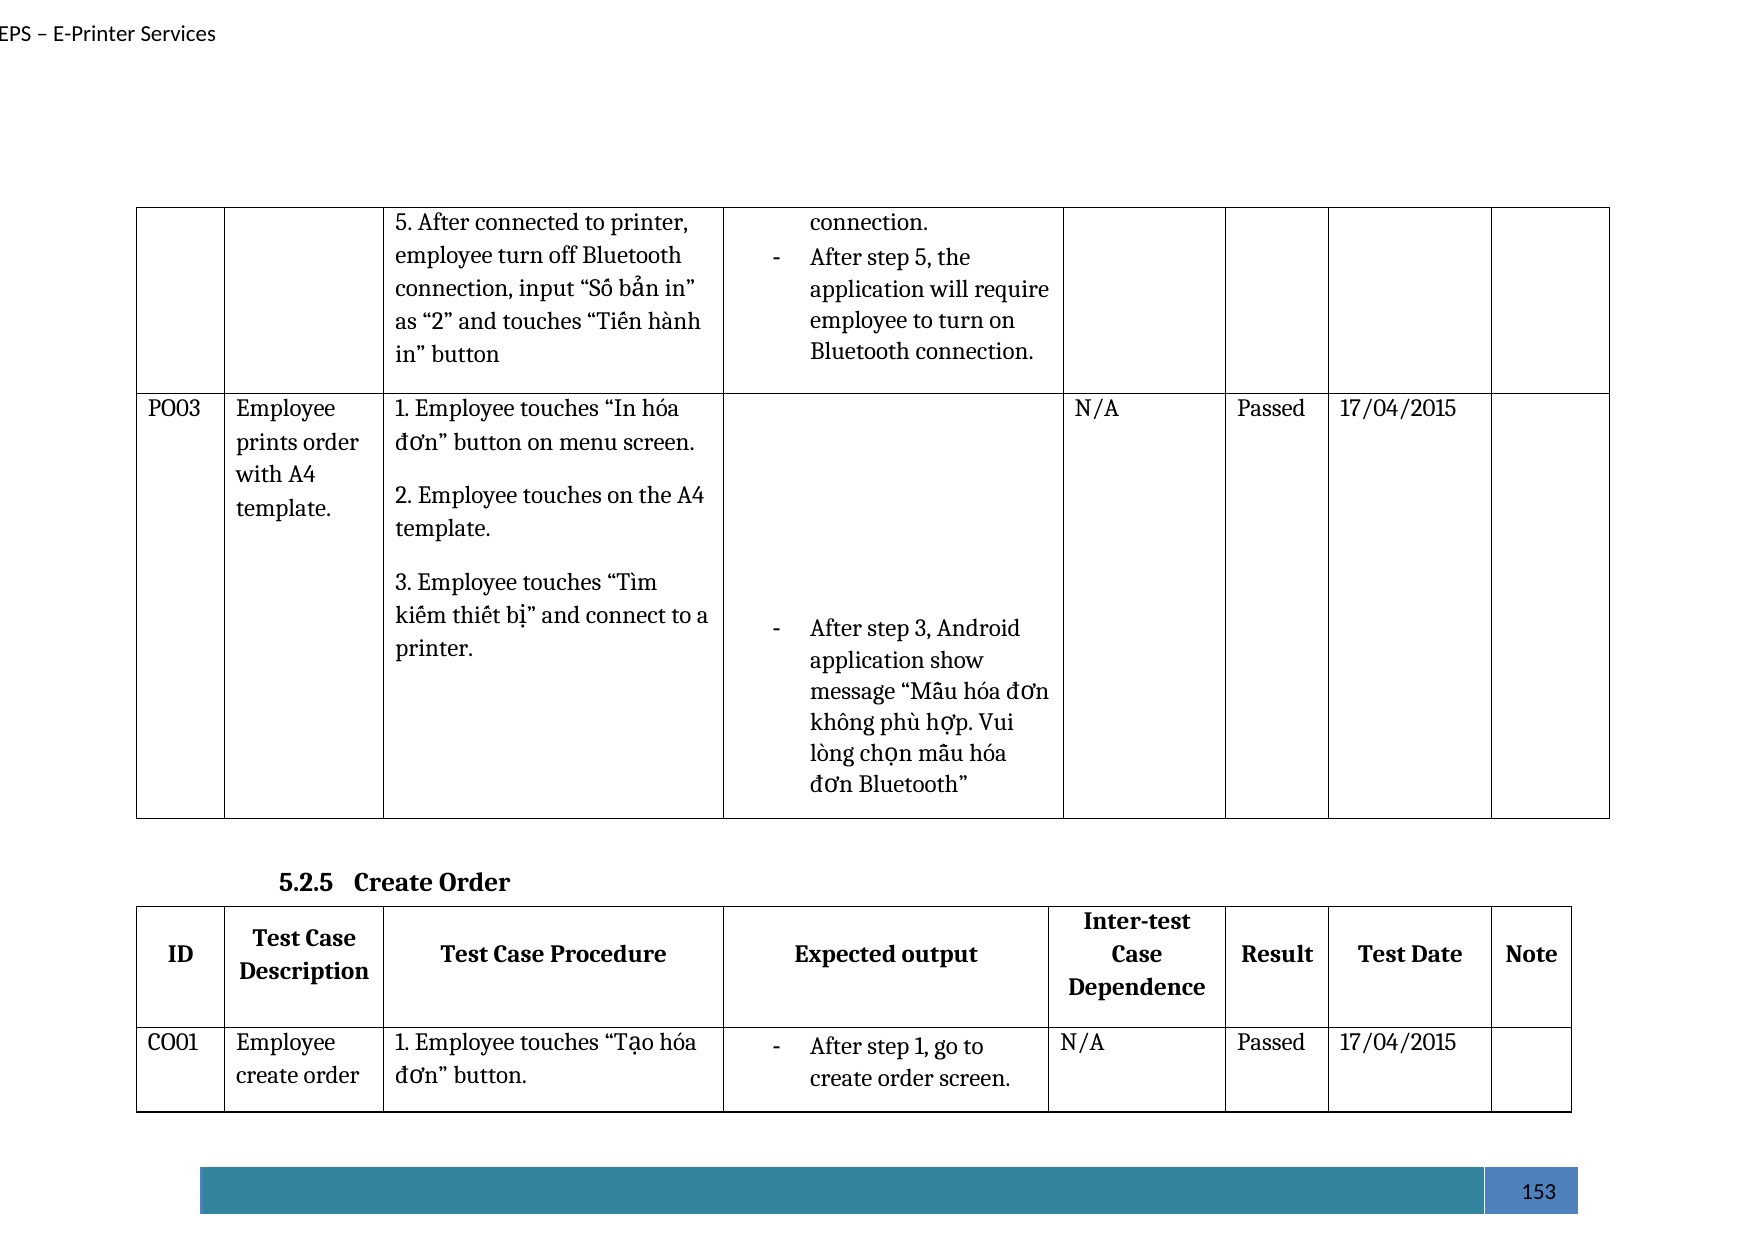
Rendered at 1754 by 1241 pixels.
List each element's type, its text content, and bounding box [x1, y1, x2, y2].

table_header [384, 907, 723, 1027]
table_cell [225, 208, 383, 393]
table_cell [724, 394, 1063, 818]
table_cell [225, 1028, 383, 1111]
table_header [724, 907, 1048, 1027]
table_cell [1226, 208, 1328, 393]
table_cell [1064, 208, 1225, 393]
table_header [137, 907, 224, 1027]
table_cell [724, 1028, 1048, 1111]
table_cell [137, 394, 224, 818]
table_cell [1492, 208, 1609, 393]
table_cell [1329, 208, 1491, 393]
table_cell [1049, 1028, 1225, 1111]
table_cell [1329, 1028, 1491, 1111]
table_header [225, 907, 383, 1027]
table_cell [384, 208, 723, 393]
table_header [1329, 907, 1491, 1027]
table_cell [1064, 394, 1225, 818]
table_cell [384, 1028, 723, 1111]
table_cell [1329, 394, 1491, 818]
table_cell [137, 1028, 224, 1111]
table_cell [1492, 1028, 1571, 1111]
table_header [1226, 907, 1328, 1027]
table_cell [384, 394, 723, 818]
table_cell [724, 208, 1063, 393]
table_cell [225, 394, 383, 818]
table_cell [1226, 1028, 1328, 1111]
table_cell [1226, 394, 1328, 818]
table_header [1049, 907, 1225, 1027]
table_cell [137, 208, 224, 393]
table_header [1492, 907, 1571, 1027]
subtitle Create Order [279, 867, 1606, 898]
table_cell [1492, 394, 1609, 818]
